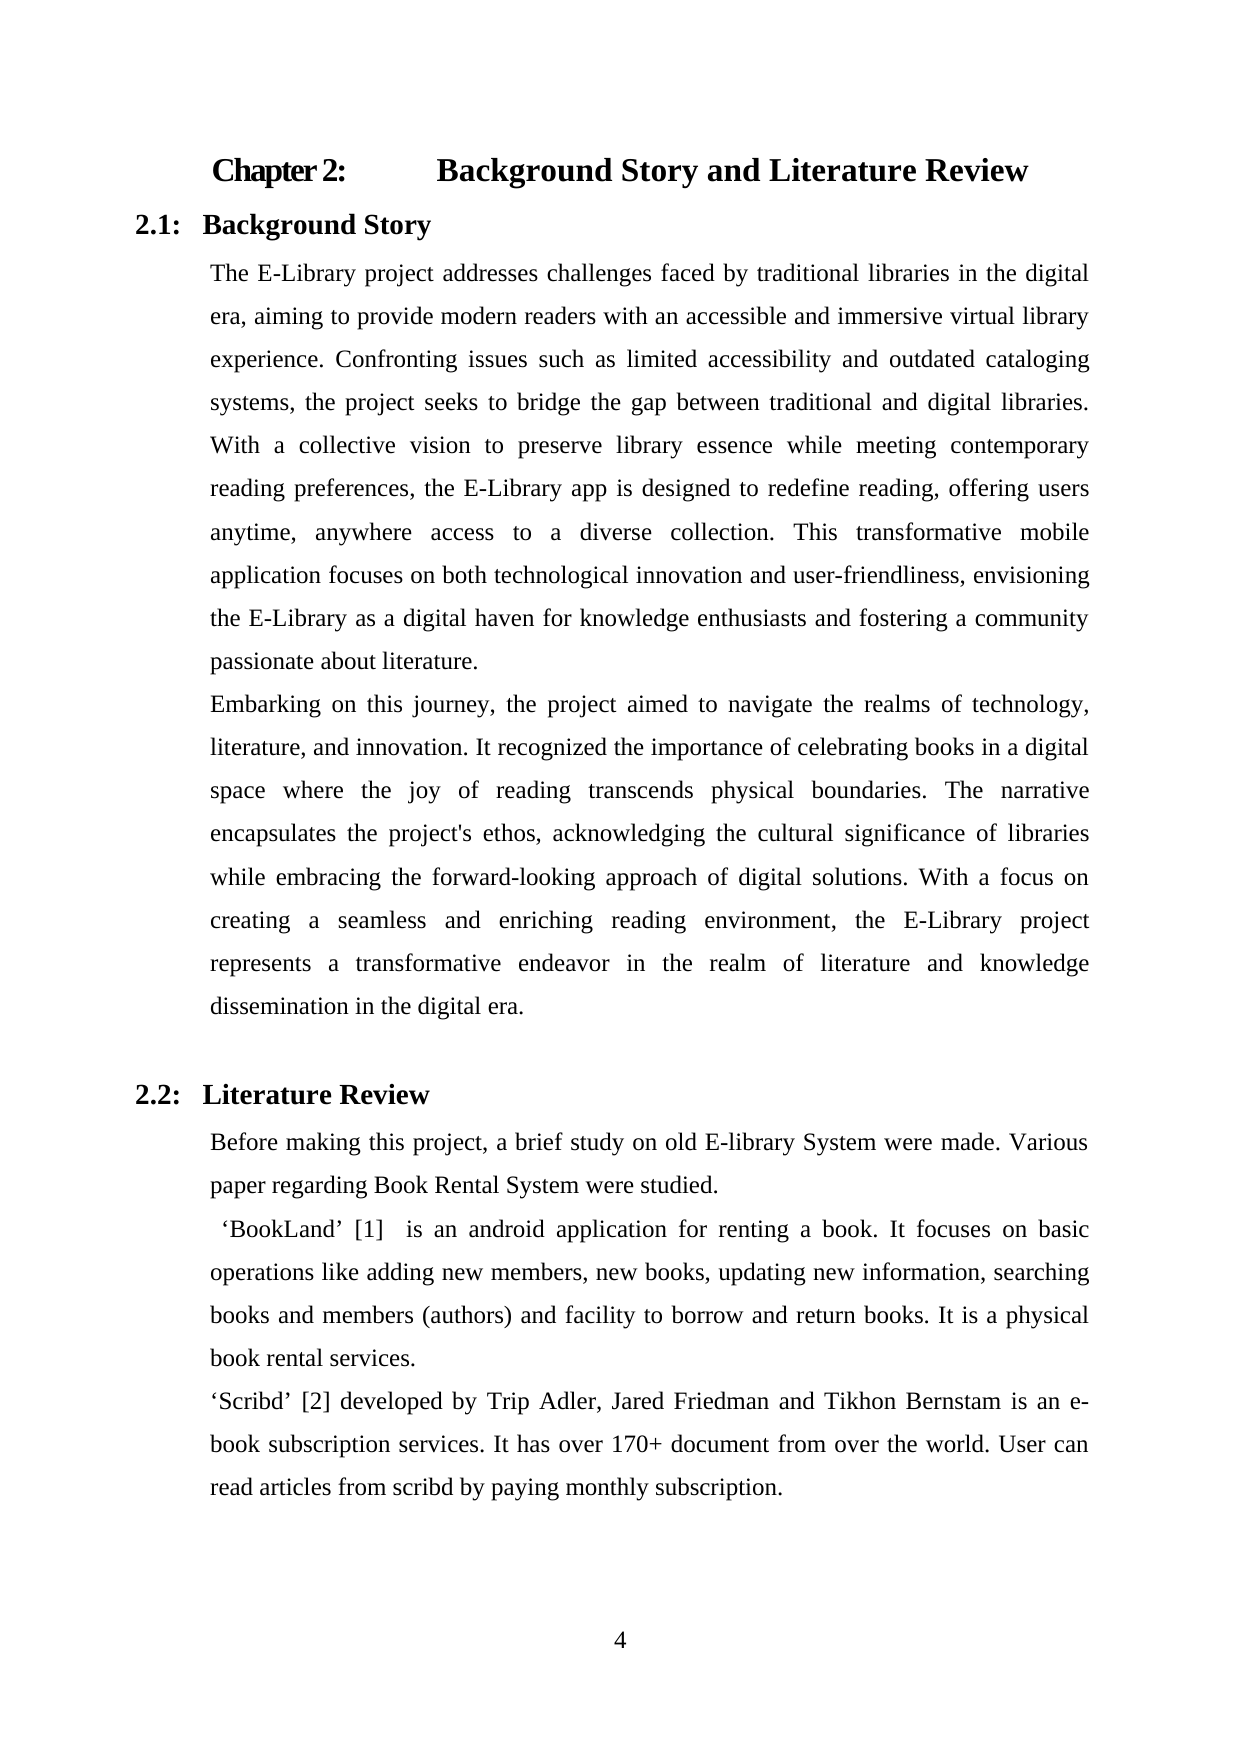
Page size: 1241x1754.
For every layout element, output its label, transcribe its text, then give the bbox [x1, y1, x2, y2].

text The E-Library project addresses challenges faced by traditional libraries in the digital era, aiming to provide modern readers with an accessible and immersive virtual library experience. Confronting issues such as limited accessibility and outdated cataloging systems, the project seeks to bridge the gap between traditional and digital libraries. With a collective vision to preserve library essence while meeting contemporary reading preferences, the E-Library app is designed to redefine reading, offering users anytime, anywhere access to a diverse collection. This transformative mobile application focuses on both technological innovation and user-friendliness, envisioning the E-Library as a digital haven for knowledge enthusiasts and fostering a community passionate about literature. [210, 258, 1090, 675]
text Embarking on this journey, the project aimed to navigate the realms of technology, literature, and innovation. It recognized the importance of celebrating books in a digital space where the joy of reading transcends physical boundaries. The narrative encapsulates the project's ethos, acknowledging the cultural significance of libraries while embracing the forward-looking approach of digital solutions. With a focus on creating a seamless and enriching reading environment, the E-Library project represents a transformative endeavor in the realm of literature and knowledge dissemination in the digital era. [210, 689, 1090, 1020]
text ‘Scribd’ developed by Trip Adler, Jared Friedman and Tikhon Bernstam is an e-book subscription services. It has over 170+ document from over the world. User can read articles from scribd by paying monthly subscription. [210, 1386, 1090, 1501]
subtitle Literature Review [135, 1077, 1090, 1111]
subtitle Background Story [135, 207, 1090, 241]
text Before making this project, a brief study on old E-library System were made. Various paper regarding Book Rental System were studied. [210, 1127, 1090, 1199]
text ‘BookLand’ is an android application for renting a book. It focuses on basic operations like adding new members, new books, updating new information, searching books and members (authors) and facility to borrow and return books. It is a physical book rental services. [210, 1214, 1090, 1372]
subtitle Background Story and Literature Review [150, 150, 1090, 188]
